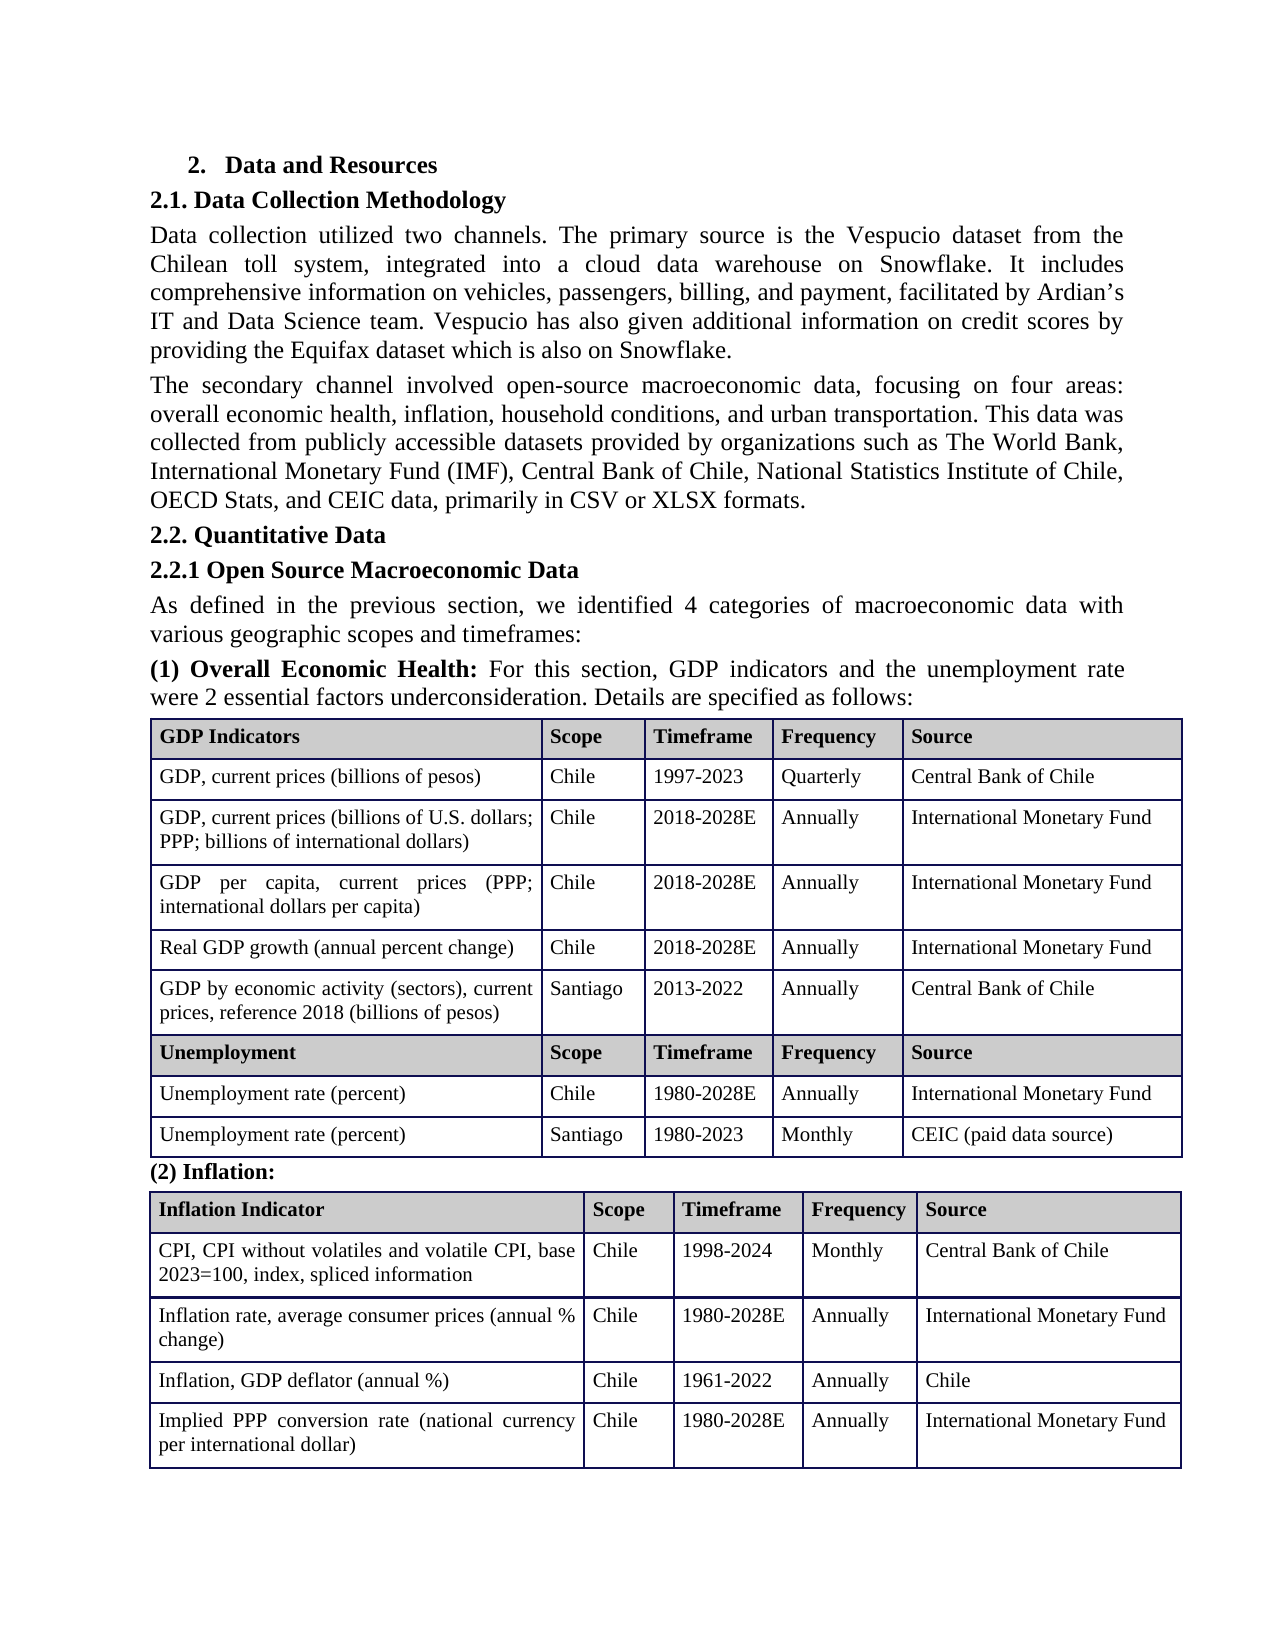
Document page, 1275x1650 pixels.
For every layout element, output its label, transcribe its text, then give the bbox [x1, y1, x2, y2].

table_cell Chile [585, 1363, 673, 1402]
text The secondary channel involved open-source macroeconomic data, focusing on four areas: overall economic health, inflation, household conditions, and urban transportation. This data was collected from publicly accessible datasets provided by organizations such as The World Bank, International Monetary Fund (IMF), Central Bank of Chile, National Statistics Institute of Chile, OECD Stats, and CEIC data, primarily in CSV or XLSX formats. [150, 370, 1125, 514]
table_header Source [904, 720, 1181, 758]
table_cell Monthly [804, 1234, 916, 1296]
table_cell Monthly [774, 1118, 902, 1156]
table_cell Unemployment rate (percent) [152, 1118, 541, 1156]
table_header Scope [585, 1193, 673, 1232]
text (2) Inflation: [150, 1158, 1125, 1185]
text As defined in the previous section, we identified 4 categories of macroeconomic data with various geographic scopes and timeframes: [150, 590, 1125, 647]
table_cell Frequency [774, 1036, 902, 1075]
table_cell 2018-2028E [646, 866, 772, 928]
table_header Scope [543, 720, 644, 758]
table_cell Central Bank of Chile [904, 971, 1181, 1034]
table_cell International Monetary Fund [904, 801, 1181, 864]
table_cell 1980-2028E [675, 1299, 802, 1361]
table_cell Chile [918, 1363, 1180, 1402]
table_cell Central Bank of Chile [918, 1234, 1180, 1296]
table_cell 1997-2023 [646, 760, 772, 799]
table_cell International Monetary Fund [904, 1077, 1181, 1116]
text 2.2.1 Open Source Macroeconomic Data [150, 555, 1125, 584]
table_cell Implied PPP conversion rate (national currency per international dollar) [151, 1404, 583, 1467]
table_cell GDP by economic activity (sectors), current prices, reference 2018 (billions of pesos) [152, 971, 541, 1034]
table_cell 1998-2024 [675, 1234, 802, 1296]
table_cell Santiago [543, 1118, 644, 1156]
table_cell International Monetary Fund [904, 866, 1181, 928]
table_header Source [918, 1193, 1180, 1232]
table_cell Annually [774, 1077, 902, 1116]
table_header Inflation Indicator [151, 1193, 583, 1232]
table_cell Central Bank of Chile [904, 760, 1181, 799]
table_cell 1980-2023 [646, 1118, 772, 1156]
table_cell International Monetary Fund [918, 1404, 1180, 1467]
table_cell Chile [543, 760, 644, 799]
table_cell Annually [774, 971, 902, 1034]
table_cell Chile [543, 801, 644, 864]
table_cell Chile [585, 1234, 673, 1296]
table_cell GDP, current prices (billions of pesos) [152, 760, 541, 799]
table_header Frequency [804, 1193, 916, 1232]
table_cell CEIC (paid data source) [904, 1118, 1181, 1156]
table_cell 1961-2022 [675, 1363, 802, 1402]
table_cell Timeframe [646, 1036, 772, 1075]
list Data and Resources [187, 150, 1125, 179]
table_cell Annually [774, 931, 902, 969]
table_cell CPI, CPI without volatiles and volatile CPI, base 2023=100, index, spliced ​​information [151, 1234, 583, 1296]
table_cell GDP, current prices (billions of U.S. dollars; PPP; billions of international dollars) [152, 801, 541, 864]
table_cell Annually [804, 1404, 916, 1467]
text Data collection utilized two channels. The primary source is the Vespucio dataset from the Chilean toll system, integrated into a cloud data warehouse on Snowflake. It includes comprehensive information on vehicles, passengers, billing, and payment, facilitated by Ardian’s IT and Data Science team. Vespucio has also given additional information on credit scores by providing the Equifax dataset which is also on Snowflake. [150, 220, 1125, 364]
table_cell Annually [774, 866, 902, 928]
table_cell International Monetary Fund [904, 931, 1181, 969]
table_cell Chile [585, 1299, 673, 1361]
table_header Frequency [774, 720, 902, 758]
table_cell Chile [585, 1404, 673, 1467]
table_cell Chile [543, 931, 644, 969]
table_cell 1980-2028E [646, 1077, 772, 1116]
table_cell Inflation rate, average consumer prices (annual % change) [151, 1299, 583, 1361]
table_cell Annually [804, 1299, 916, 1361]
table_header Timeframe [646, 720, 772, 758]
table_cell 2018-2028E [646, 801, 772, 864]
table_cell Quarterly [774, 760, 902, 799]
text 2.2. Quantitative Data [150, 520, 1125, 549]
table_cell 1980-2028E [675, 1404, 802, 1467]
table_cell GDP per capita, current prices (PPP; international dollars per capita) [152, 866, 541, 928]
table_cell Scope [543, 1036, 644, 1075]
table_cell Unemployment [152, 1036, 541, 1075]
table_cell Chile [543, 1077, 644, 1116]
table_cell Real GDP growth (annual percent change) [152, 931, 541, 969]
table_cell Unemployment rate (percent) [152, 1077, 541, 1116]
table_cell Chile [543, 866, 644, 928]
table_cell 2013-2022 [646, 971, 772, 1034]
table_cell 2018-2028E [646, 931, 772, 969]
subtitle 2.1. Data Collection Methodology [150, 185, 1125, 214]
table_header Timeframe [675, 1193, 802, 1232]
table_header GDP Indicators [152, 720, 541, 758]
table_cell Annually [774, 801, 902, 864]
text (1) Overall Economic Health: For this section, GDP indicators and the unemployment rate were 2 essential factors underconsideration. Details are specified as follows: [150, 654, 1125, 711]
table_cell Inflation, GDP deflator (annual %) [151, 1363, 583, 1402]
table_cell Source [904, 1036, 1181, 1075]
table_cell Annually [804, 1363, 916, 1402]
table_cell Santiago [543, 971, 644, 1034]
table_cell International Monetary Fund [918, 1299, 1180, 1361]
